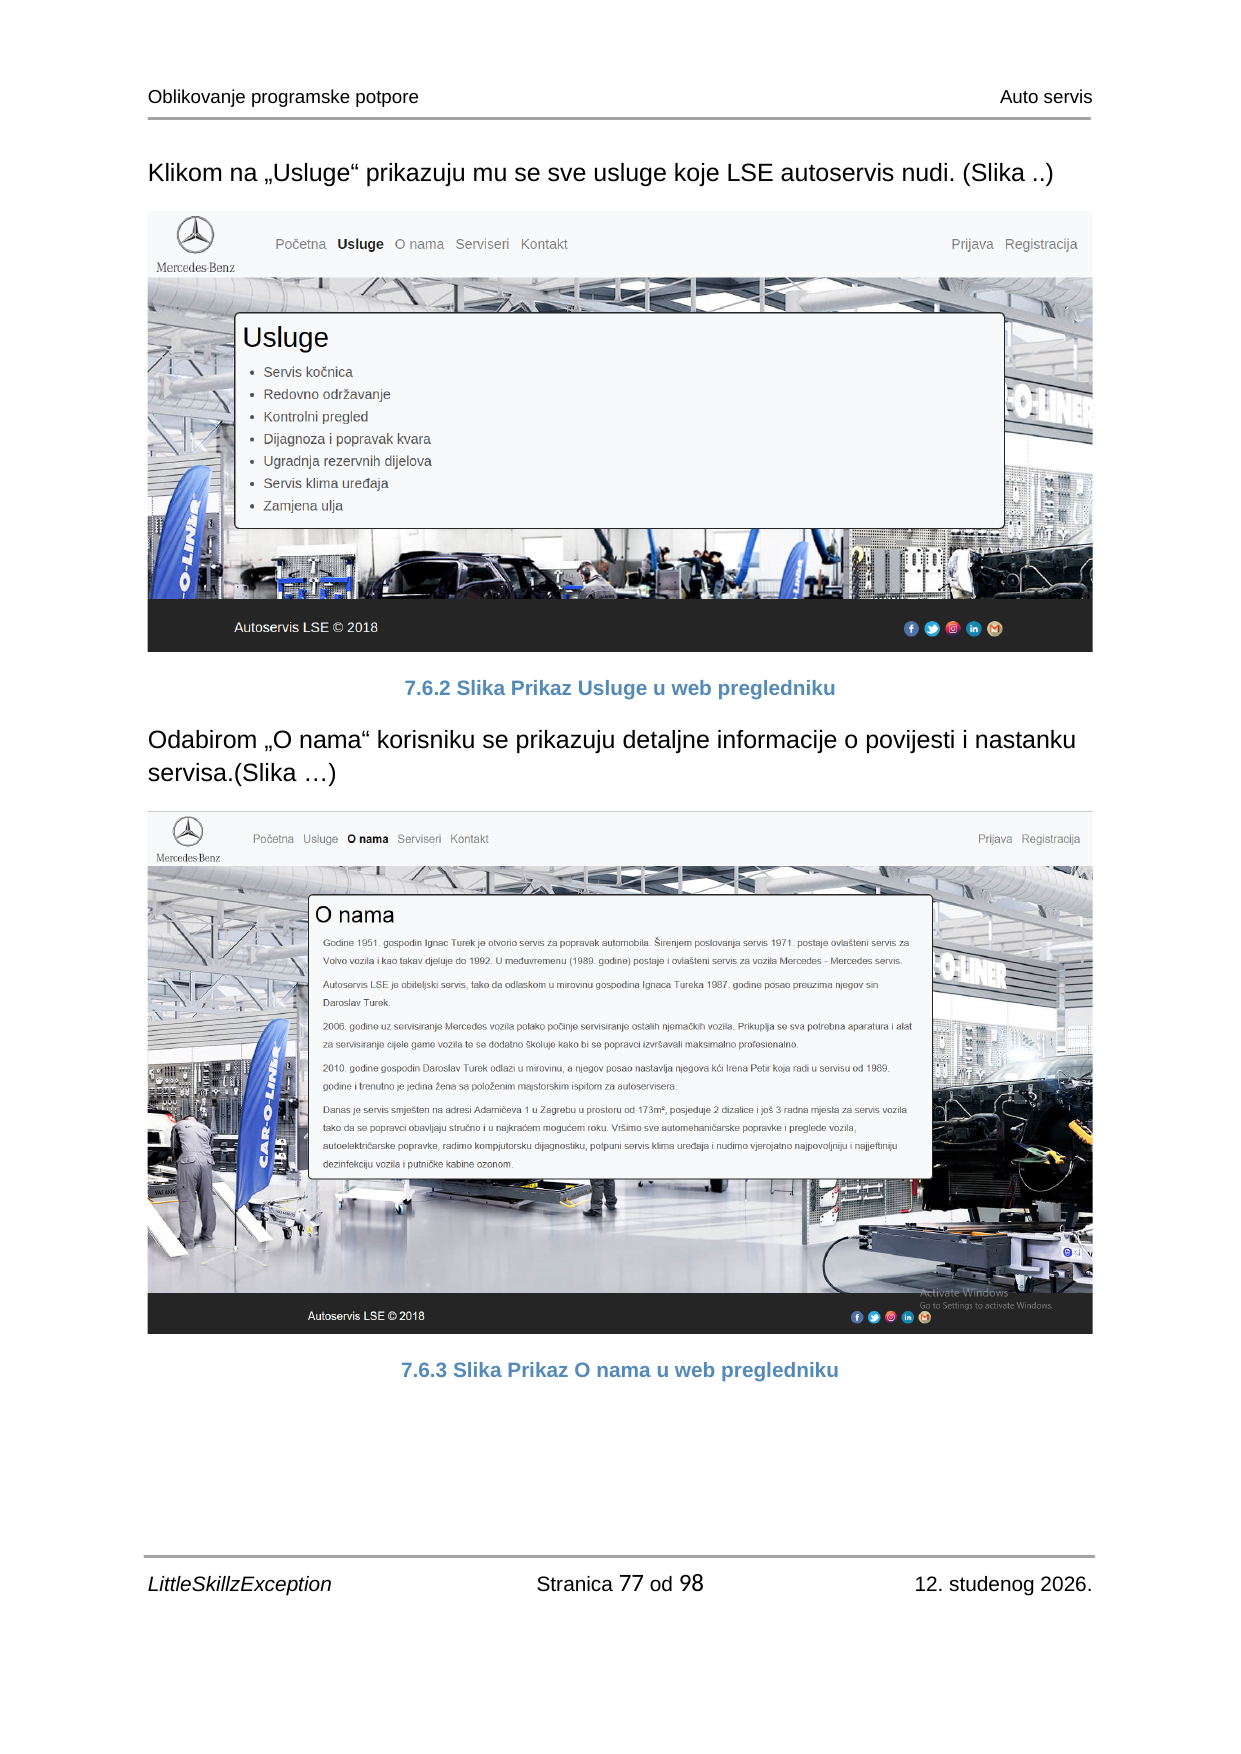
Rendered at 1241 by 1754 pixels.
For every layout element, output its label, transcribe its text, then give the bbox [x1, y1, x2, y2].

picture [147, 211, 1093, 652]
text Klikom na „Usluge“ prikazuju mu se sve usluge koje LSE autoservis nudi. (Slika ..) [148, 158, 1093, 187]
text 7.6.2 Slika Prikaz Usluge u web pregledniku [148, 676, 1093, 700]
text 7.6.3 Slika Prikaz O nama u web pregledniku [148, 1358, 1093, 1382]
text Odabirom „O nama“ korisniku se prikazuju detaljne informacije o povijesti i nastanku servisa.(Slika …) [148, 724, 1093, 786]
picture [147, 811, 1093, 1334]
